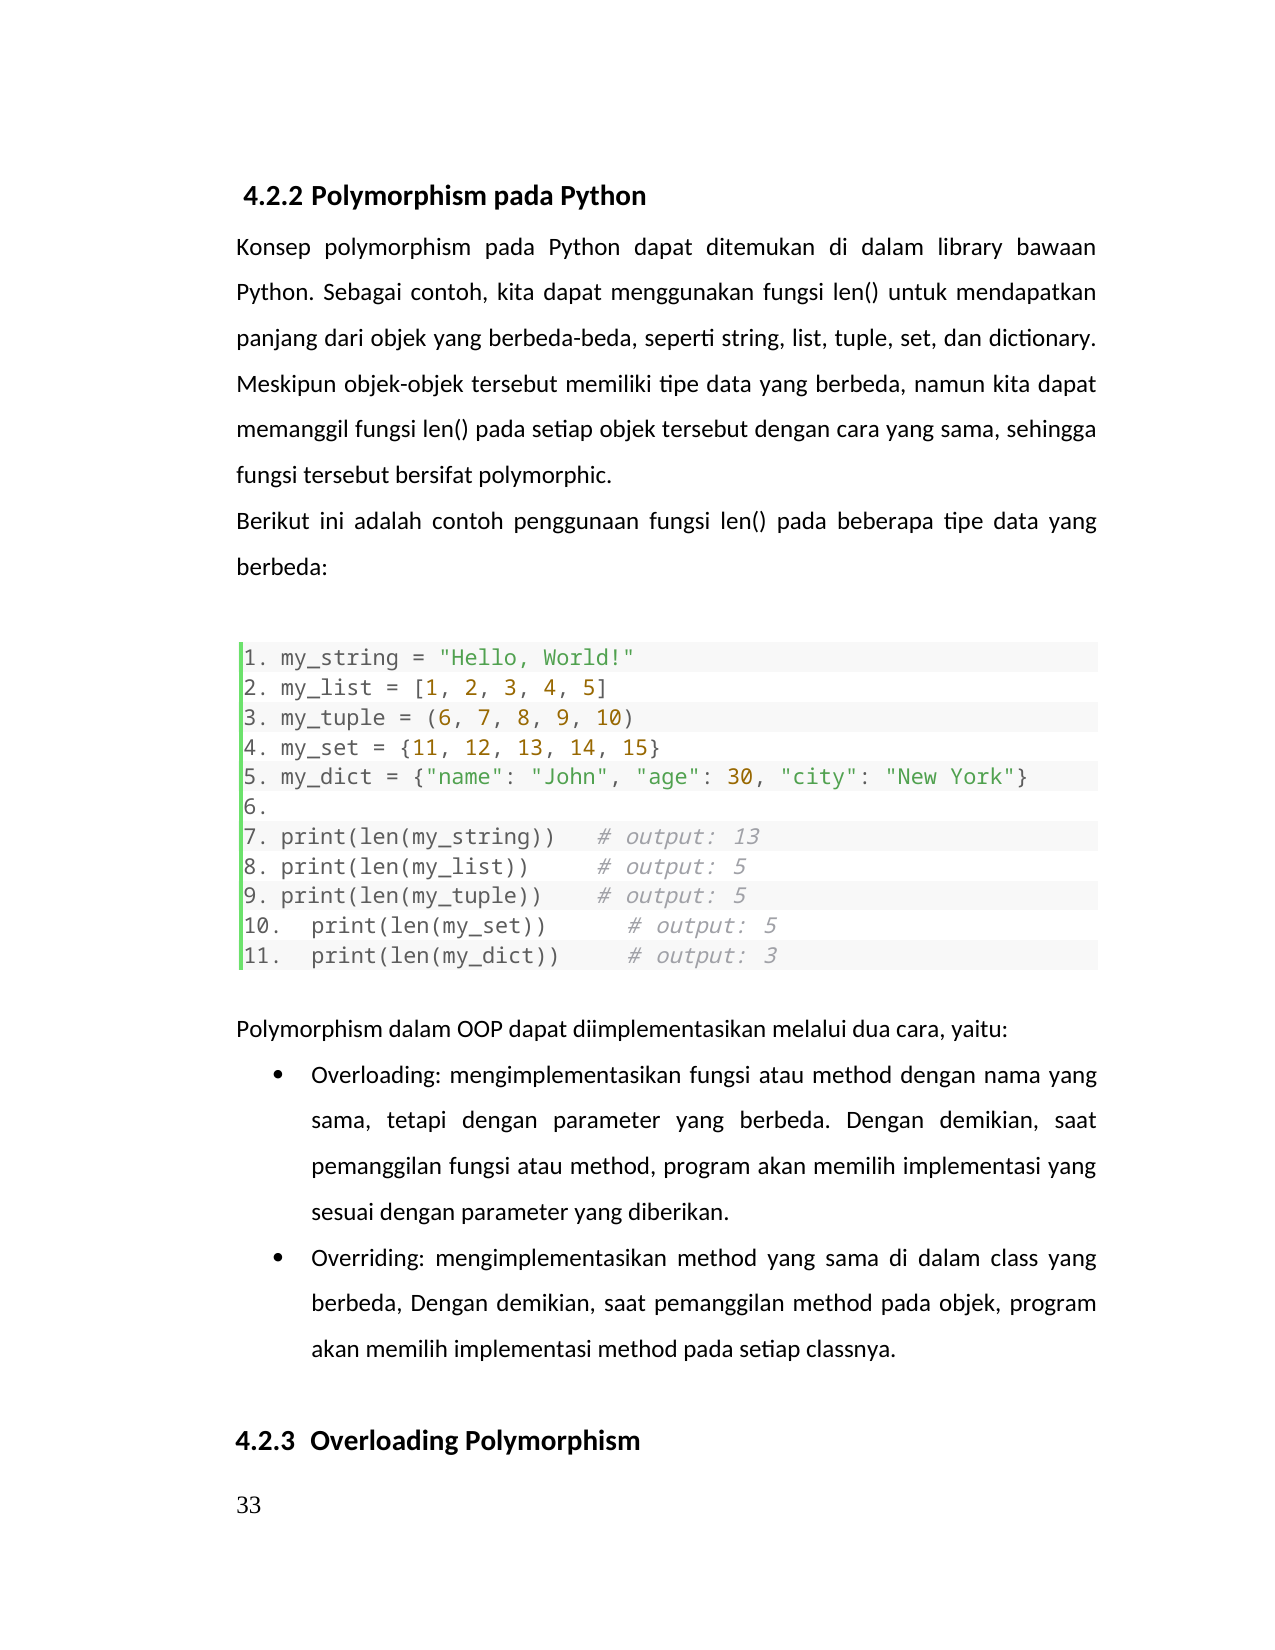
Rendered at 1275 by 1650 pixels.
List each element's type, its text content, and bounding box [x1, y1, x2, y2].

list my_string = "Hello, World!" [243, 642, 1098, 672]
list my_list = [1, 2, 3, 4, 5] [243, 672, 1098, 702]
text Berikut ini adalah contoh penggunaan fungsi len() pada beberapa tipe data yang berbeda: [236, 505, 1098, 581]
list Overriding: mengimplementasikan method yang sama di dalam class yang berbeda, Dengan demikian, saat pemanggilan method pada objek, program akan memilih implementasi method pada setiap classnya. [274, 1242, 1098, 1364]
list print(len(my_tuple)) # output: 5 [243, 881, 1098, 910]
list Overloading: mengimplementasikan fungsi atau method dengan nama yang sama, tetapi dengan parameter yang berbeda. Dengan demikian, saat pemanggilan fungsi atau method, program akan memilih implementasi yang sesuai dengan parameter yang diberikan. [274, 1059, 1098, 1226]
list print(len(my_set)) # output: 5 [243, 910, 1098, 940]
list my_tuple = (6, 7, 8, 9, 10) [243, 702, 1098, 732]
list my_dict = {"name": "John", "age": 30, "city": "New York"} [243, 761, 1098, 791]
list print(len(my_string)) # output: 13 [243, 821, 1098, 851]
subtitle Overloading Polymorphism [235, 1422, 1098, 1458]
list print(len(my_list)) # output: 5 [243, 851, 1098, 881]
list print(len(my_dict)) # output: 3 [243, 940, 1098, 970]
list my_set = {11, 12, 13, 14, 15} [243, 732, 1098, 761]
text Konsep polymorphism pada Python dapat ditemukan di dalam library bawaan Python. Sebagai contoh, kita dapat menggunakan fungsi len() untuk mendapatkan panjang dari objek yang berbeda-beda, seperti string, list, tuple, set, dan dictionary. Meskipun objek-objek tersebut memiliki tipe data yang berbeda, namun kita dapat memanggil fungsi len() pada setiap objek tersebut dengan cara yang sama, sehingga fungsi tersebut bersifat polymorphic. [236, 231, 1098, 490]
text Polymorphism dalam OOP dapat diimplementasikan melalui dua cara, yaitu: [236, 1013, 1098, 1043]
subtitle Polymorphism pada Python [243, 177, 1098, 213]
